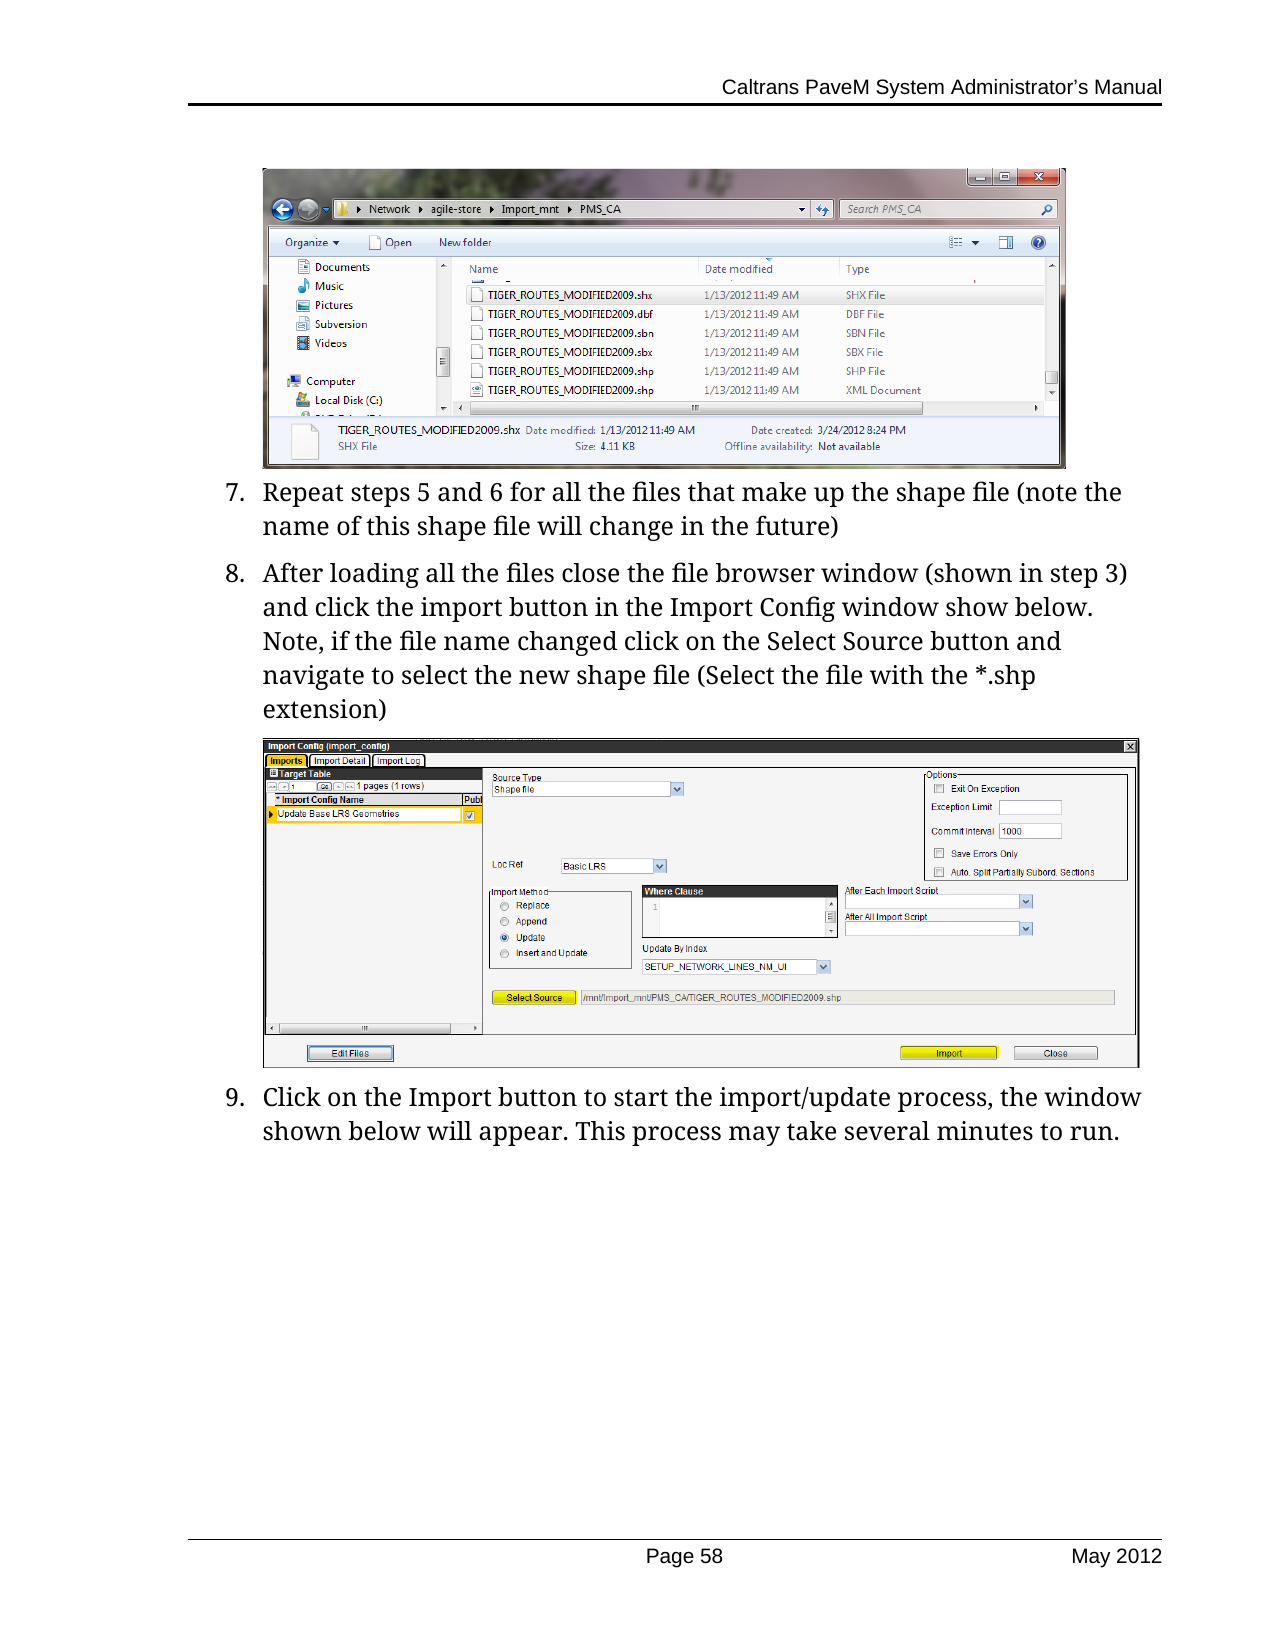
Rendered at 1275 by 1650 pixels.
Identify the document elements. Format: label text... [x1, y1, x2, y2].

picture [262, 738, 1140, 1068]
list Repeat steps 5 and 6 for all the files that make up the shape file (note the name of this shape file will change in the future) [225, 475, 1162, 543]
picture [262, 168, 1066, 469]
list After loading all the files close the file browser window (shown in step 3) and click the import button in the Import Config window show below. Note, if the file name changed click on the Select Source button and navigate to select the new shape file (Select the file with the *.shp extension) [225, 556, 1162, 726]
list Click on the Import button to start the import/update process, the window shown below will appear. This process may take several minutes to run. [225, 1080, 1162, 1148]
